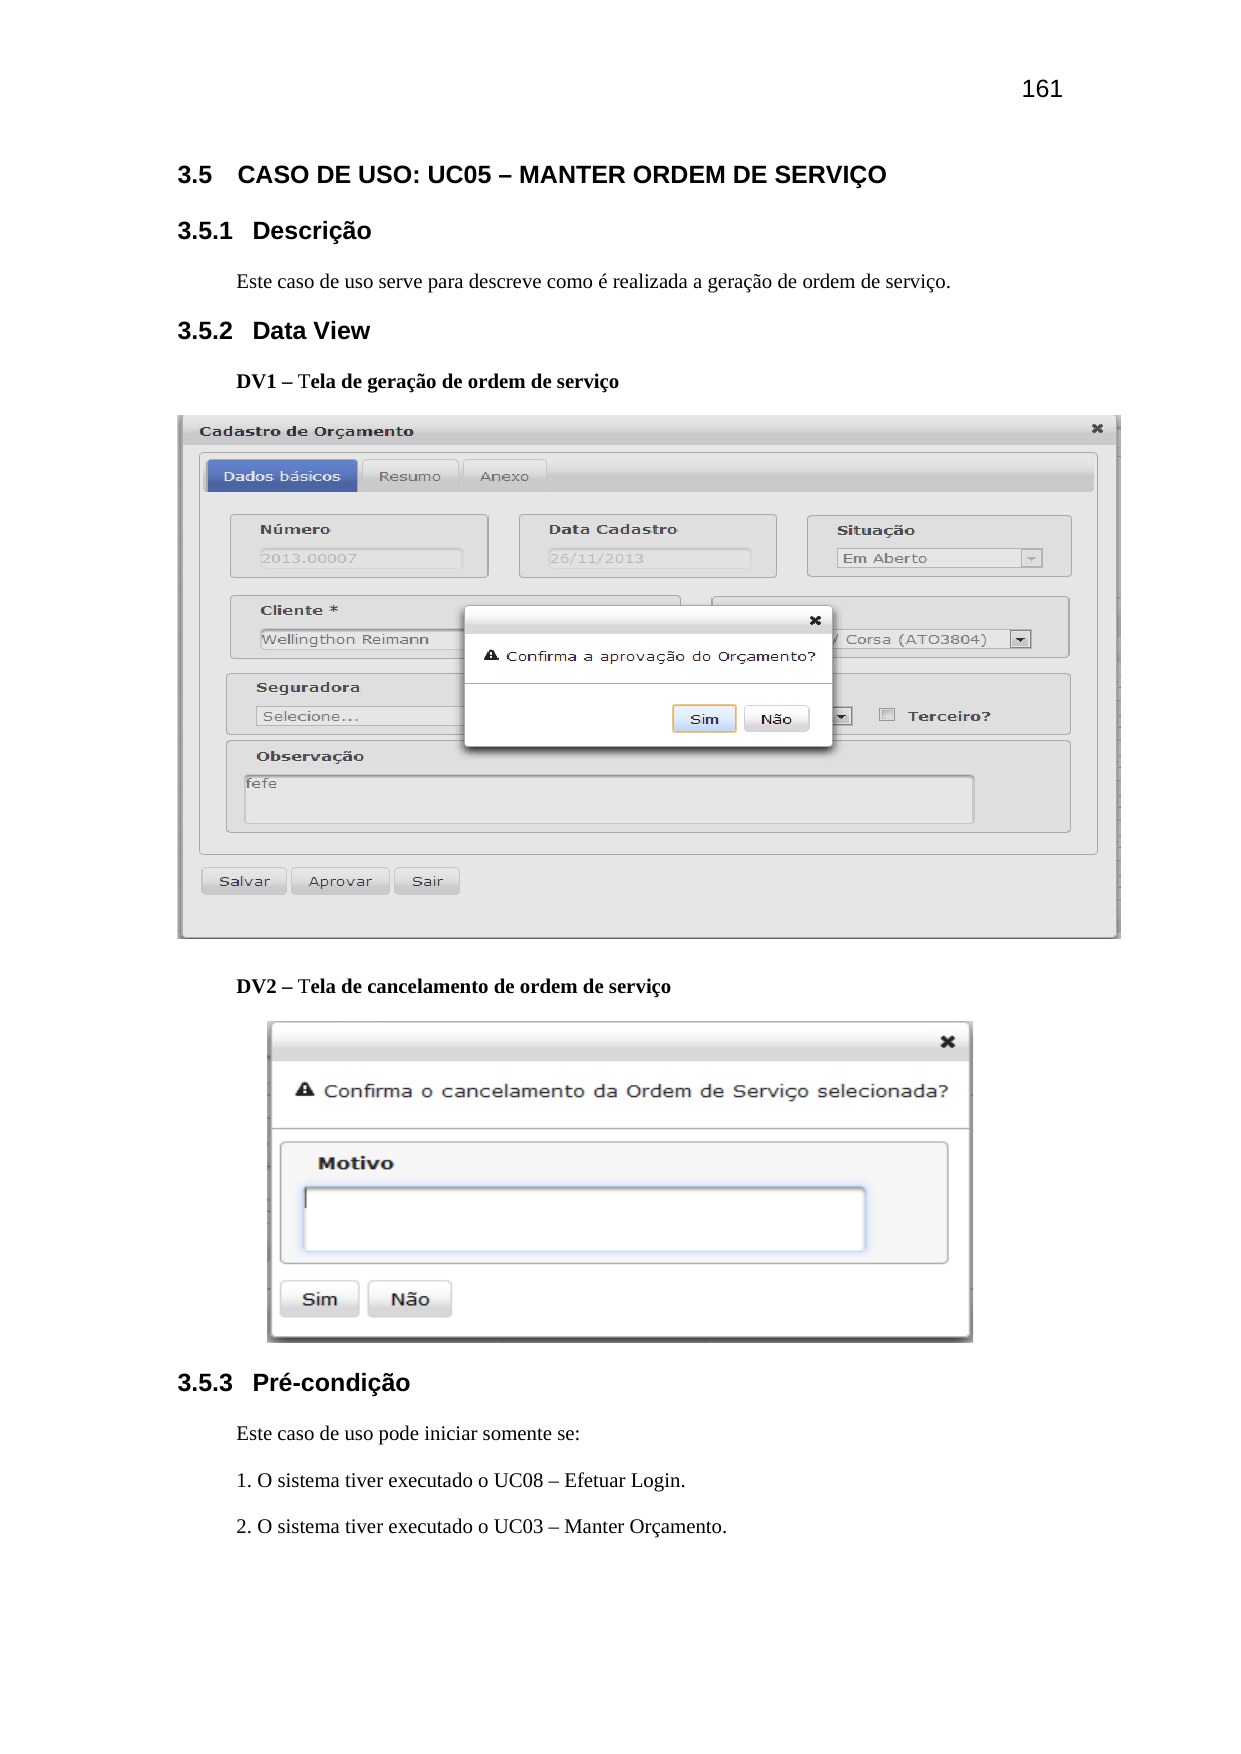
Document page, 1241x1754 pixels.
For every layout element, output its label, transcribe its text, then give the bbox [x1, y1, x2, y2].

text DV1 – Tela de geração de ordem de serviço [236, 369, 1063, 393]
text 2. O sistema tiver executado o UC03 – Manter Orçamento. [236, 1514, 1063, 1538]
picture [267, 1021, 974, 1343]
text Este caso de uso serve para descreve como é realizada a geração de ordem de serviço. [236, 269, 1063, 293]
text 1. O sistema tiver executado o UC08 – Efetuar Login. [236, 1468, 1063, 1492]
text Pré-condição [177, 1368, 1063, 1397]
text Este caso de uso pode iniciar somente se: [236, 1421, 1063, 1445]
text DV2 – Tela de cancelamento de ordem de serviço [236, 974, 1063, 998]
text Caso de Uso: UC05 – Manter Ordem de Serviço [177, 160, 1063, 189]
text Data View [177, 316, 1063, 344]
picture [177, 415, 1121, 939]
text Descrição [177, 216, 1063, 244]
